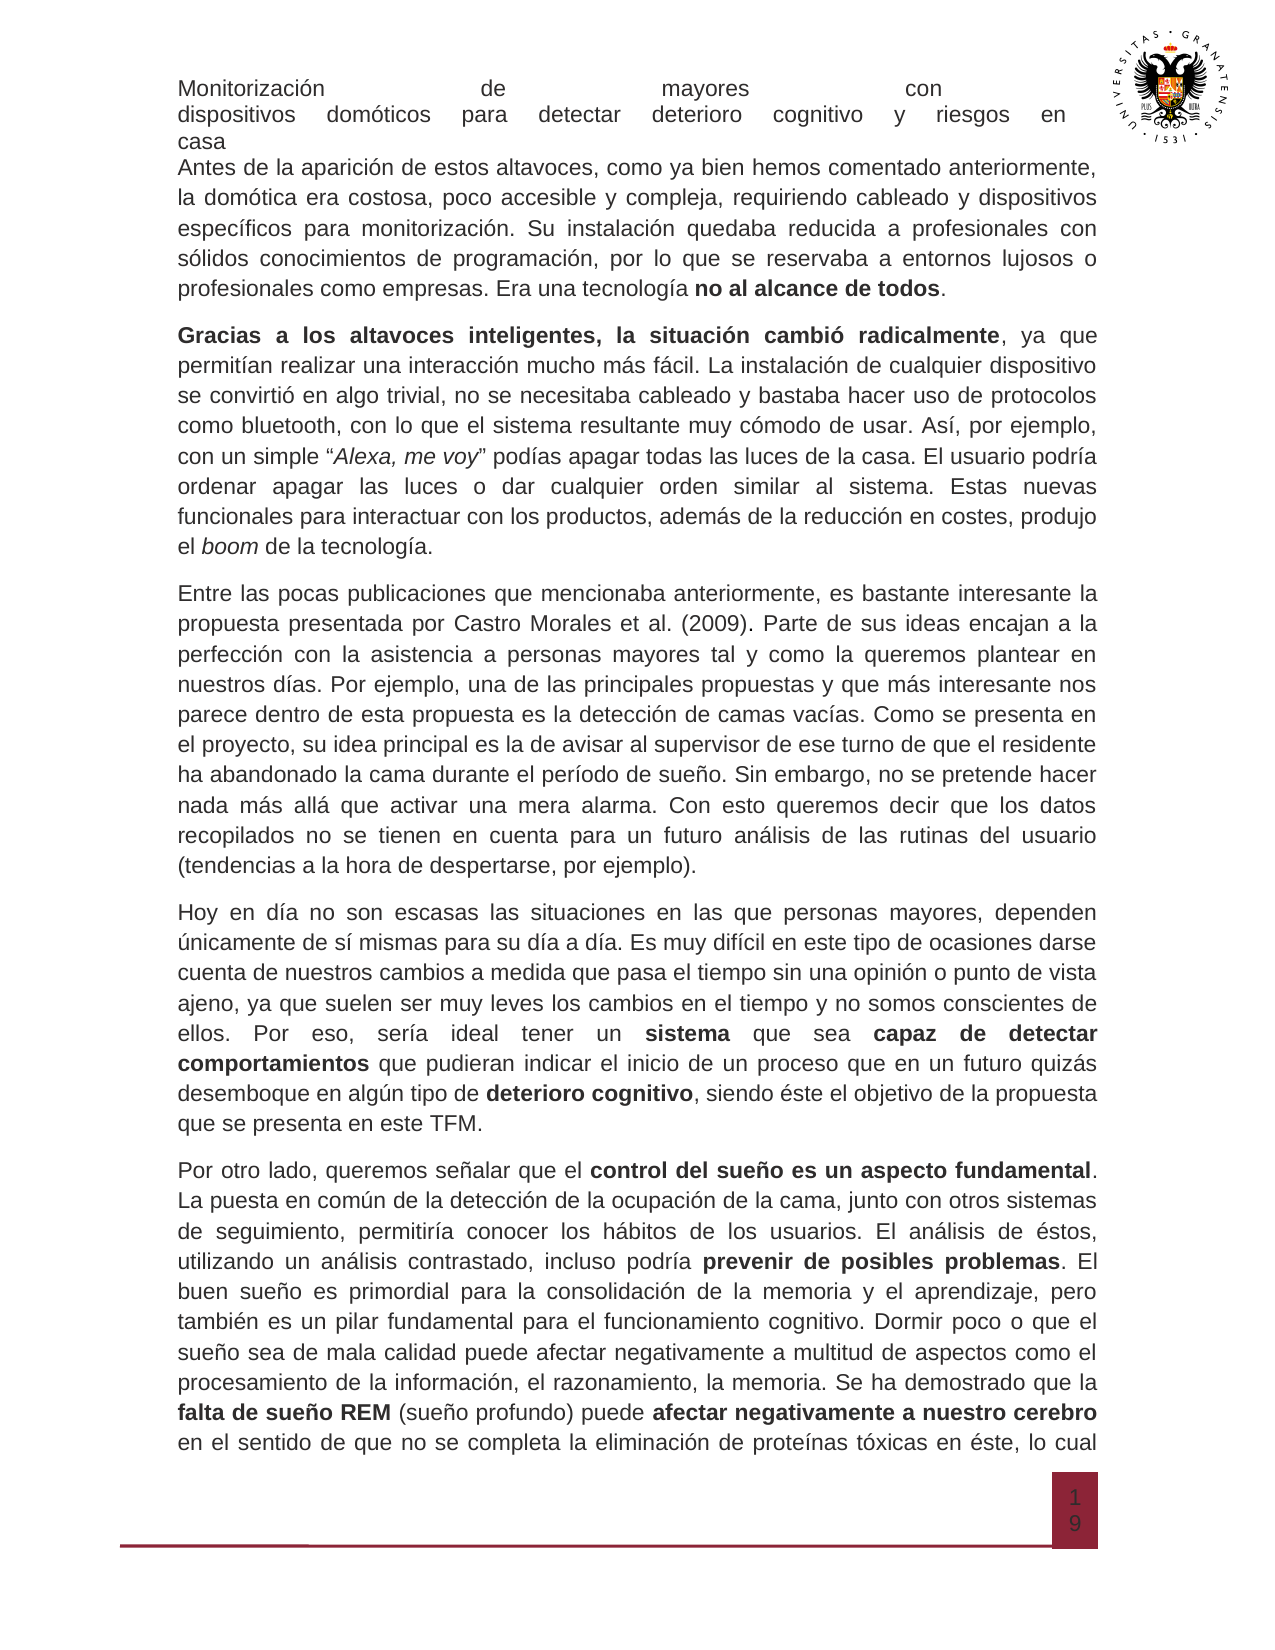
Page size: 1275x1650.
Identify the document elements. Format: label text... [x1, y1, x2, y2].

picture [1061, 22, 1275, 146]
text Entre las pocas publicaciones que mencionaba anteriormente, es bastante interesante la propuesta presentada por Castro Morales et al. (2009). Parte de sus ideas encajan a la perfección con la asistencia a personas mayores tal y como la queremos plantear en nuestros días. Por ejemplo, una de las principales propuestas y que más interesante nos parece dentro de esta propuesta es la detección de camas vacías. Como se presenta en el proyecto, su idea principal es la de avisar al supervisor de ese turno de que el residente ha abandonado la cama durante el período de sueño. Sin embargo, no se pretende hacer nada más allá que activar una mera alarma. Con esto queremos decir que los datos recopilados no se tienen en cuenta para un futuro análisis de las rutinas del usuario (tendencias a la hora de despertarse, por ejemplo). [177, 580, 1098, 878]
text Hoy en día no son escasas las situaciones en las que personas mayores, dependen únicamente de sí mismas para su día a día. Es muy difícil en este tipo de ocasiones darse cuenta de nuestros cambios a medida que pasa el tiempo sin una opinión o punto de vista ajeno, ya que suelen ser muy leves los cambios en el tiempo y no somos conscientes de ellos. Por eso, sería ideal tener un sistema que sea capaz de detectar comportamientos que pudieran indicar el inicio de un proceso que en un futuro quizás desemboque en algún tipo de deterioro cognitivo, siendo éste el objetivo de la propuesta que se presenta en este TFM. [177, 899, 1098, 1137]
text Antes de la aparición de estos altavoces, como ya bien hemos comentado anteriormente, la domótica era costosa, poco accesible y compleja, requiriendo cableado y dispositivos específicos para monitorización. Su instalación quedaba reducida a profesionales con sólidos conocimientos de programación, por lo que se reservaba a entornos lujosos o profesionales como empresas. Era una tecnología no al alcance de todos. [177, 154, 1098, 301]
text Gracias a los altavoces inteligentes, la situación cambió radicalmente, ya que permitían realizar una interacción mucho más fácil. La instalación de cualquier dispositivo se convirtió en algo trivial, no se necesitaba cableado y bastaba hacer uso de protocolos como bluetooth, con lo que el sistema resultante muy cómodo de usar. Así, por ejemplo, con un simple “Alexa, me voy” podías apagar todas las luces de la casa. El usuario podría ordenar apagar las luces o dar cualquier orden similar al sistema. Estas nuevas funcionales para interactuar con los productos, además de la reducción en costes, produjo el boom de la tecnología. [177, 322, 1098, 559]
